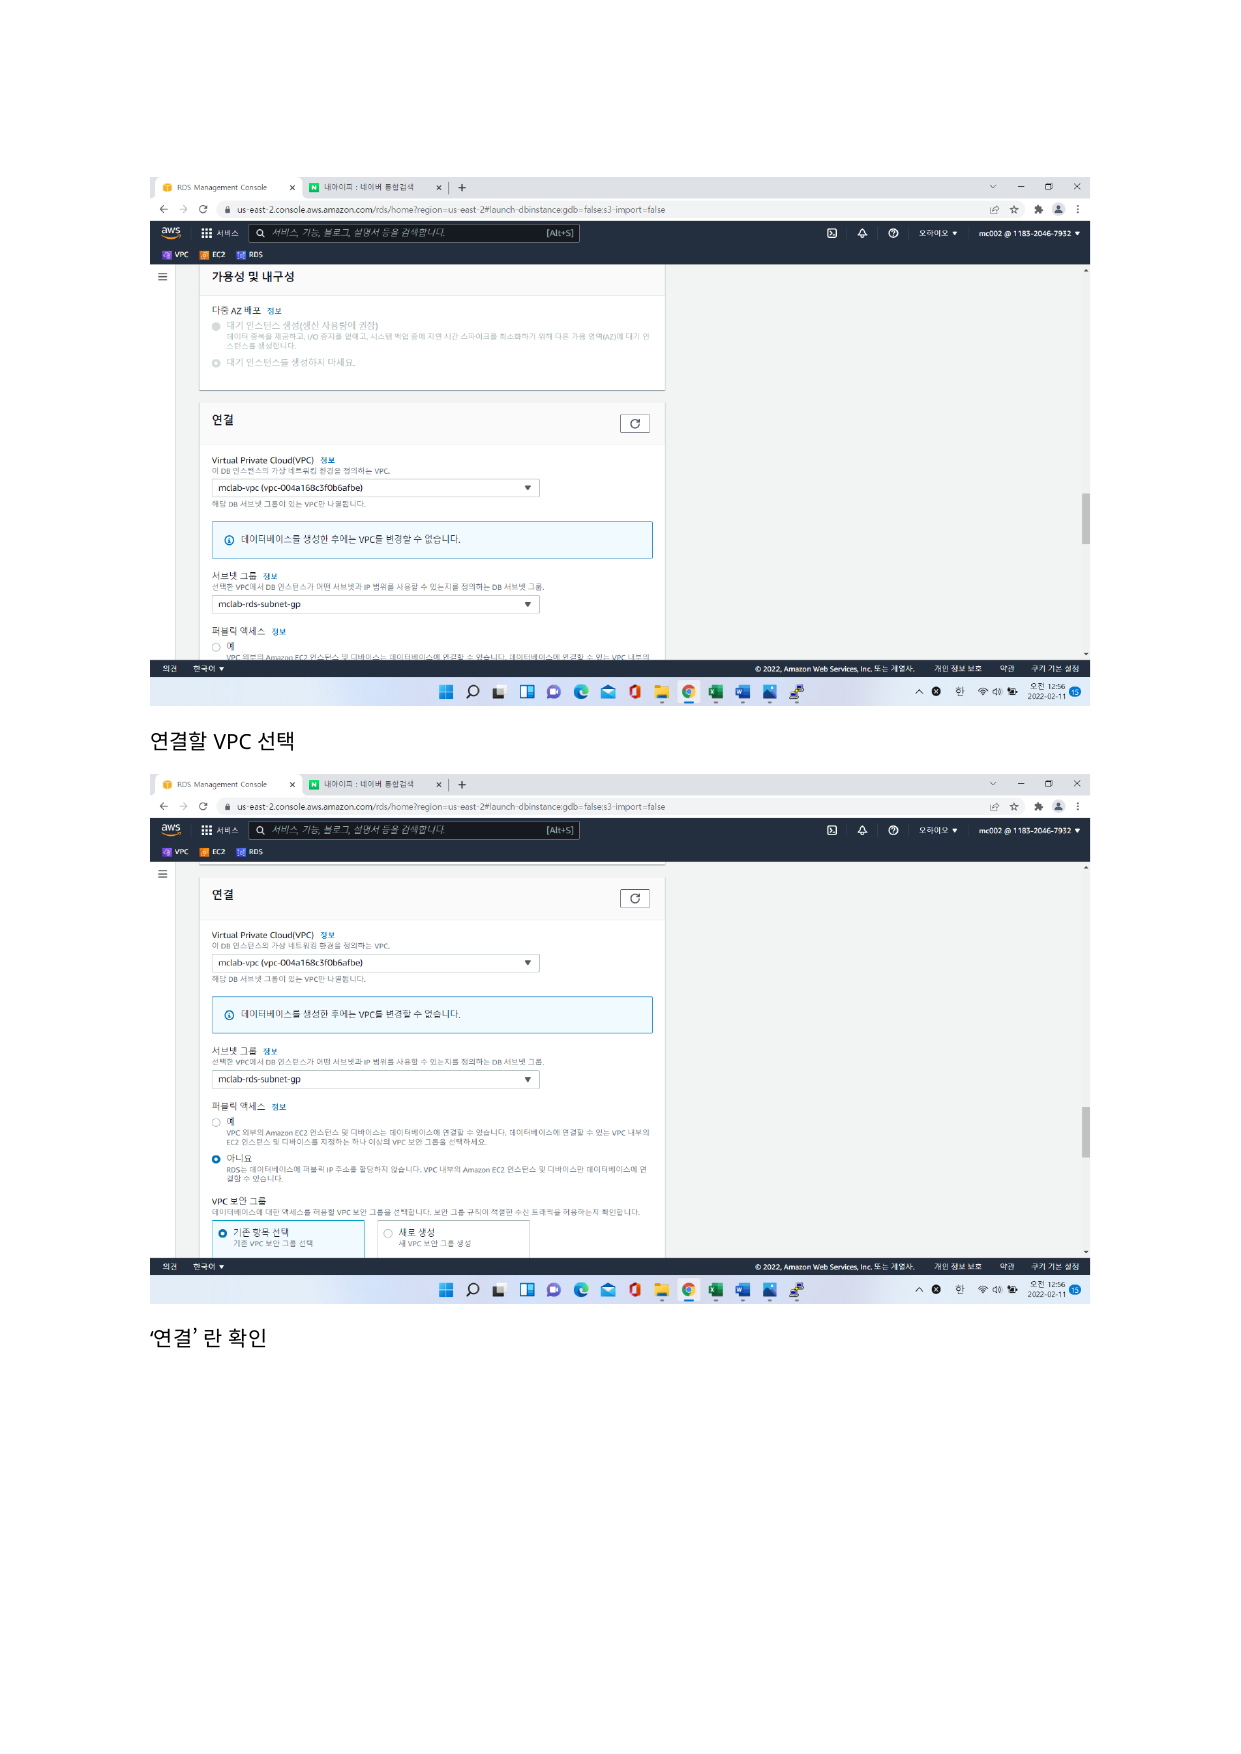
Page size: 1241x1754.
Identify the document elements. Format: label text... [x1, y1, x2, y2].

picture [150, 177, 1091, 706]
text 연결할 VPC 선택 [150, 725, 1090, 755]
text ‘연결’ 란 확인 [150, 1322, 1090, 1352]
picture [150, 774, 1091, 1304]
